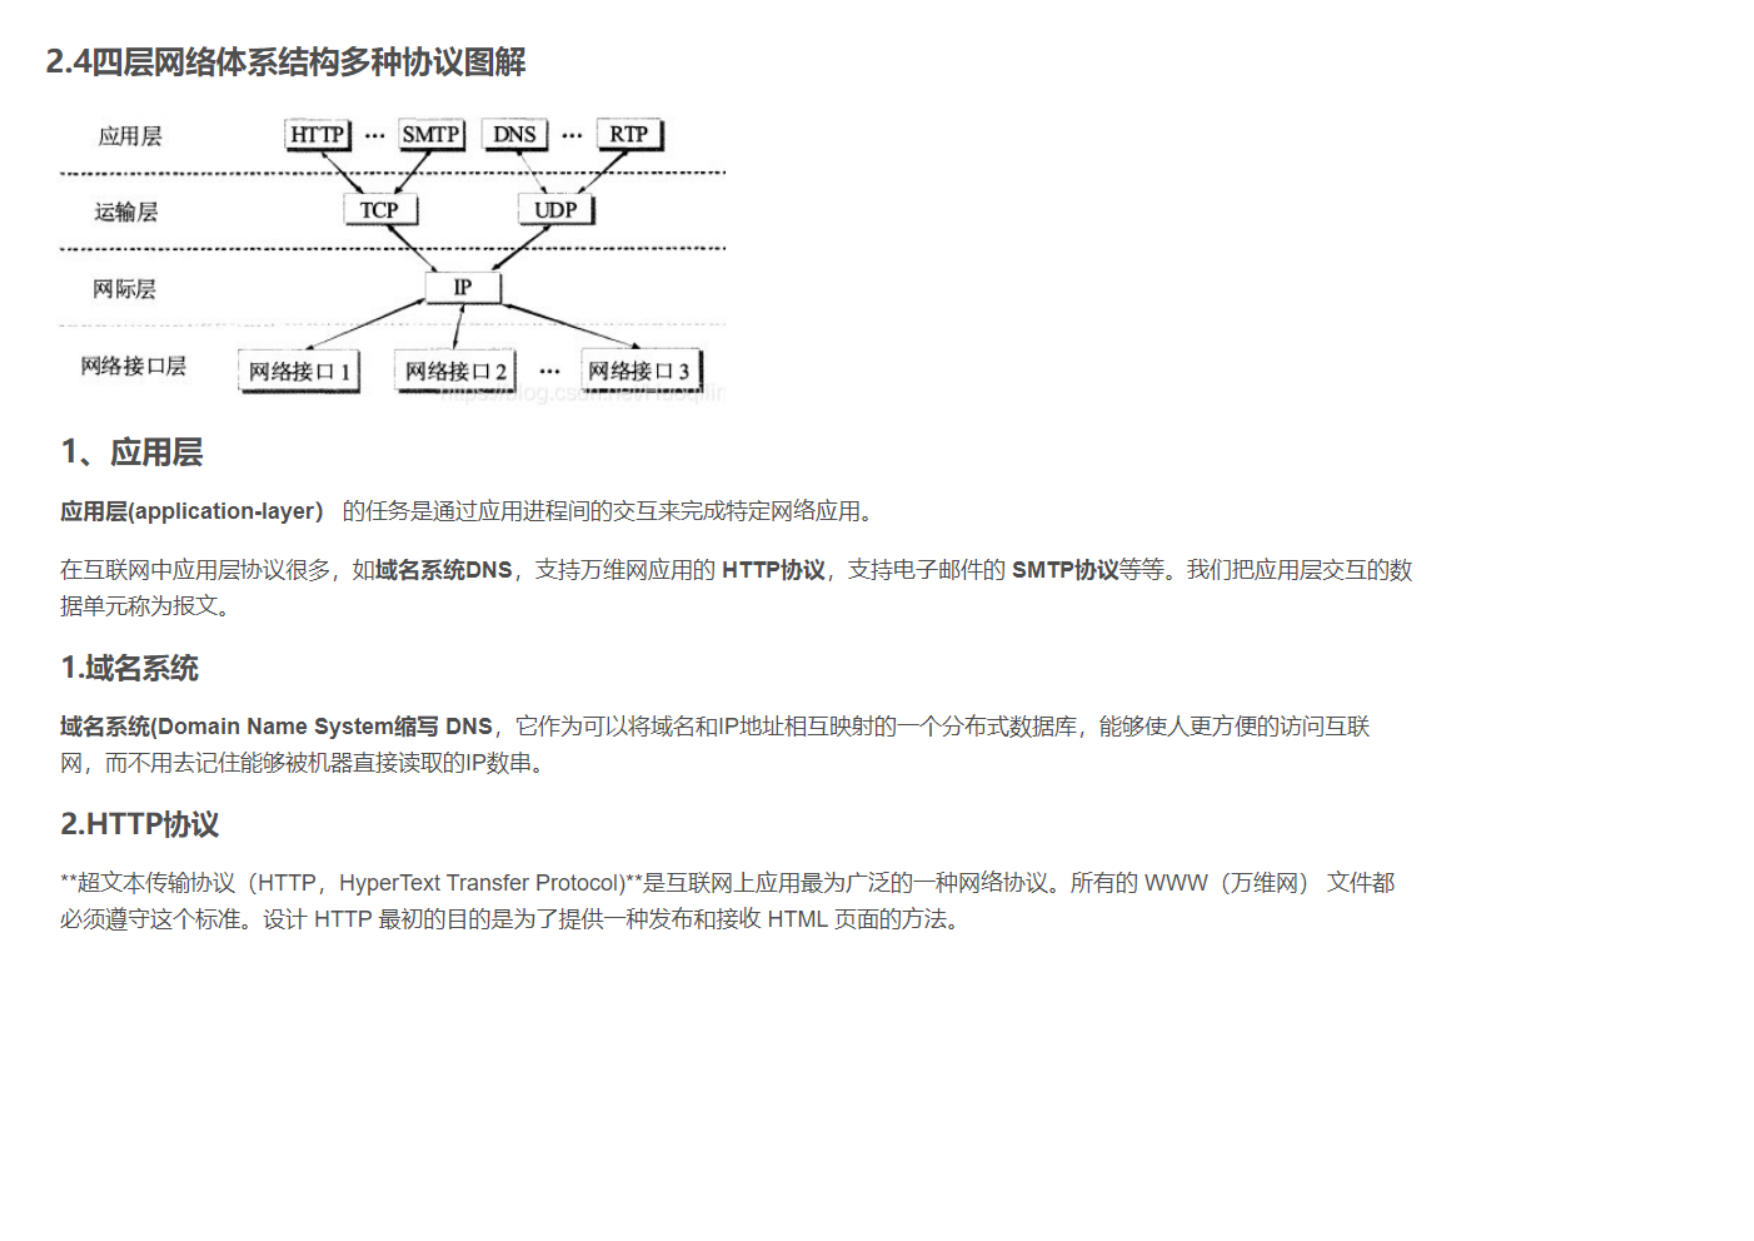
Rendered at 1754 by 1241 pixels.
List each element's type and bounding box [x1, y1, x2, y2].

picture [29, 425, 1426, 952]
picture [29, 35, 726, 412]
